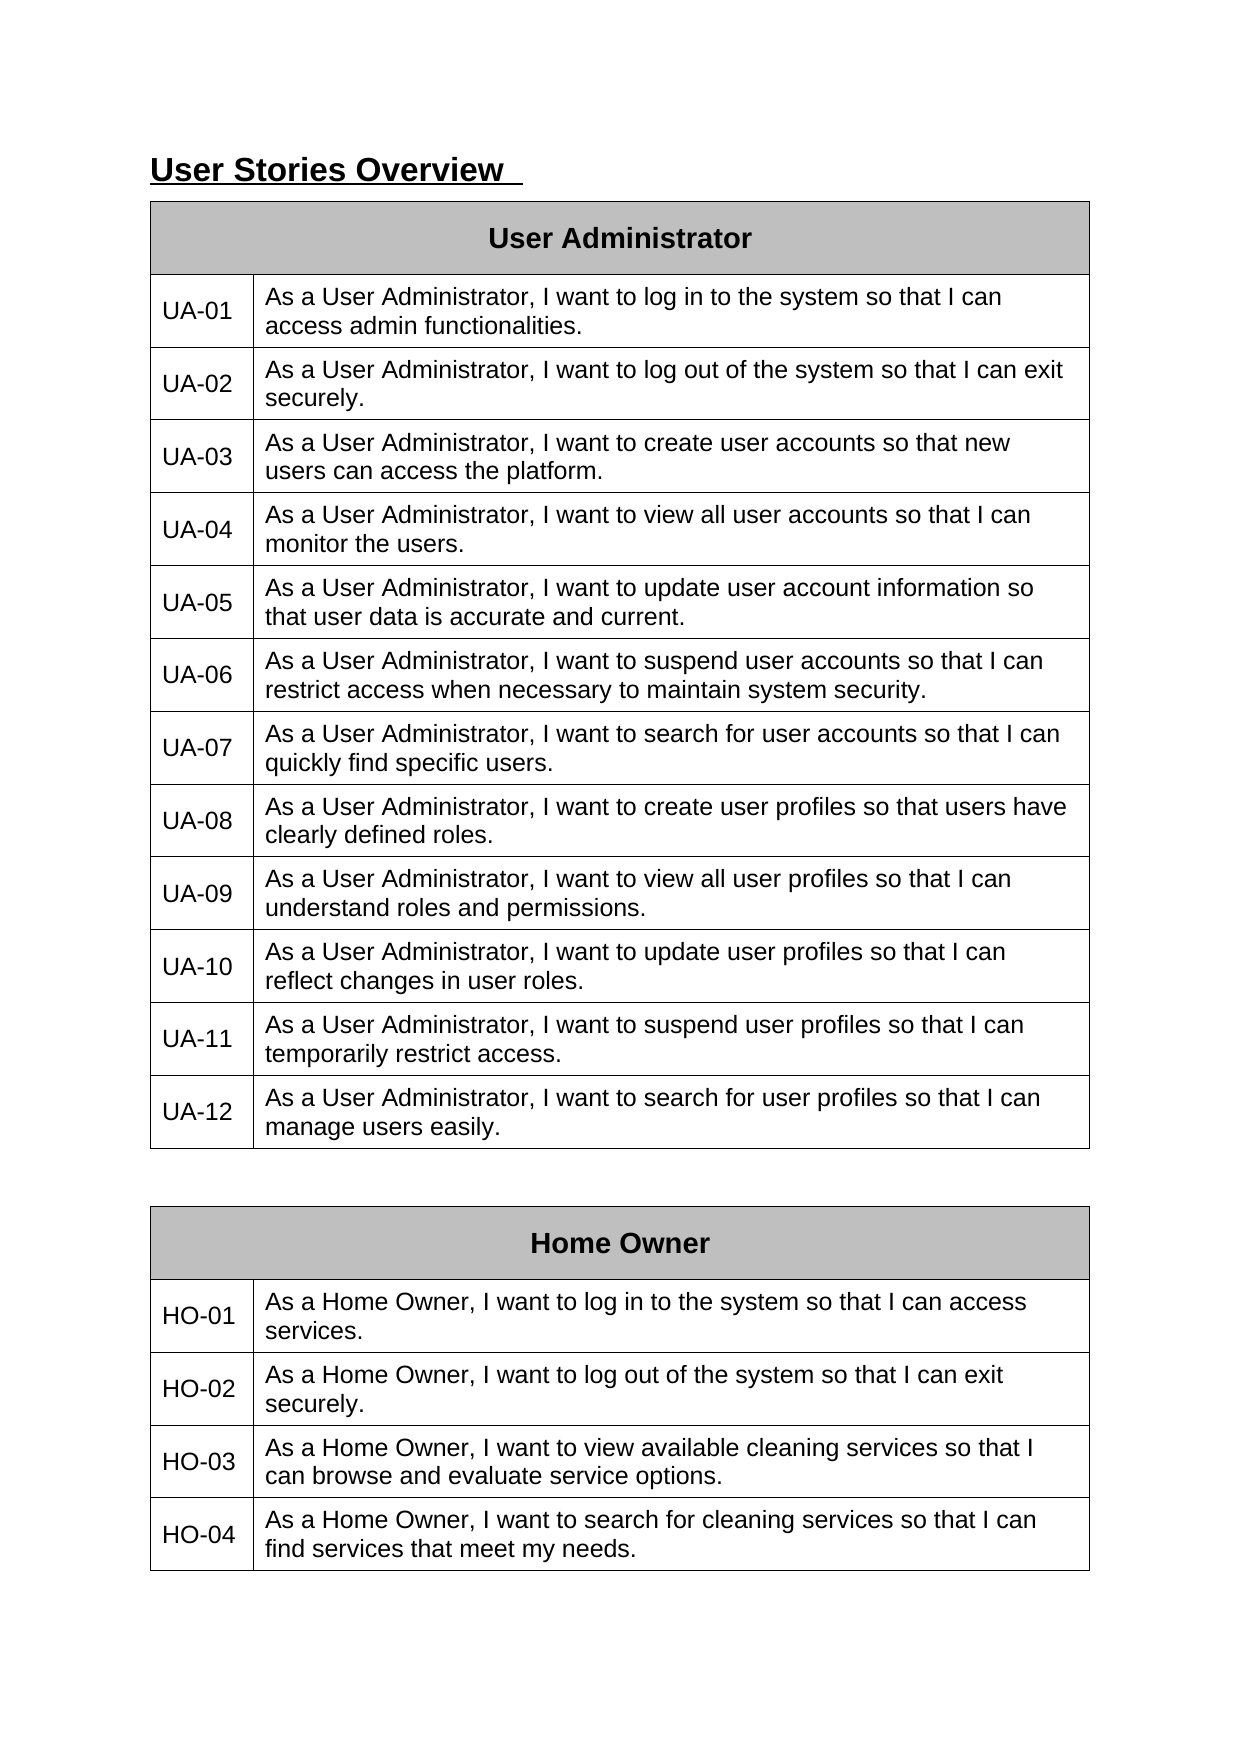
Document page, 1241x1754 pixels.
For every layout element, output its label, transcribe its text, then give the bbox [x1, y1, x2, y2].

text User Stories Overview [150, 150, 1090, 188]
table_cell As a User Administrator, I want to search for user accounts so that I can quickly find specific users. [254, 712, 1089, 783]
table_cell HO-02 [151, 1353, 253, 1424]
table_cell UA-10 [151, 930, 253, 1002]
table_cell UA-05 [151, 566, 253, 638]
table_cell UA-12 [151, 1076, 253, 1147]
table_header User Administrator [151, 202, 1089, 274]
table_cell UA-09 [151, 857, 253, 929]
table_cell As a User Administrator, I want to create user profiles so that users have clearly defined roles. [254, 785, 1089, 856]
table_cell As a Home Owner, I want to log out of the system so that I can exit securely. [254, 1353, 1089, 1424]
table_cell As a User Administrator, I want to update user account information so that user data is accurate and current. [254, 566, 1089, 638]
table_cell UA-01 [151, 275, 253, 347]
table_cell As a User Administrator, I want to view all user profiles so that I can understand roles and permissions. [254, 857, 1089, 929]
table_cell As a User Administrator, I want to create user accounts so that new users can access the platform. [254, 420, 1089, 492]
table_cell UA-07 [151, 712, 253, 783]
table_cell HO-04 [151, 1498, 253, 1570]
table_cell As a User Administrator, I want to search for user profiles so that I can manage users easily. [254, 1076, 1089, 1147]
table_cell As a User Administrator, I want to suspend user accounts so that I can restrict access when necessary to maintain system security. [254, 639, 1089, 711]
table_cell As a User Administrator, I want to log in to the system so that I can access admin functionalities. [254, 275, 1089, 347]
table_cell HO-01 [151, 1280, 253, 1352]
table_cell As a Home Owner, I want to view available cleaning services so that I can browse and evaluate service options. [254, 1426, 1089, 1497]
table_cell UA-02 [151, 348, 253, 419]
table_cell As a User Administrator, I want to suspend user profiles so that I can temporarily restrict access. [254, 1003, 1089, 1075]
table_cell As a User Administrator, I want to view all user accounts so that I can monitor the users. [254, 493, 1089, 565]
table_cell As a Home Owner, I want to search for cleaning services so that I can find services that meet my needs. [254, 1498, 1089, 1570]
table_cell HO-03 [151, 1426, 253, 1497]
table_cell As a Home Owner, I want to log in to the system so that I can access services. [254, 1280, 1089, 1352]
table_cell As a User Administrator, I want to log out of the system so that I can exit securely. [254, 348, 1089, 419]
table_cell As a User Administrator, I want to update user profiles so that I can reflect changes in user roles. [254, 930, 1089, 1002]
table_cell UA-11 [151, 1003, 253, 1075]
table_cell UA-04 [151, 493, 253, 565]
table_header Home Owner [151, 1207, 1089, 1279]
table_cell UA-06 [151, 639, 253, 711]
table_cell UA-03 [151, 420, 253, 492]
table_cell UA-08 [151, 785, 253, 856]
